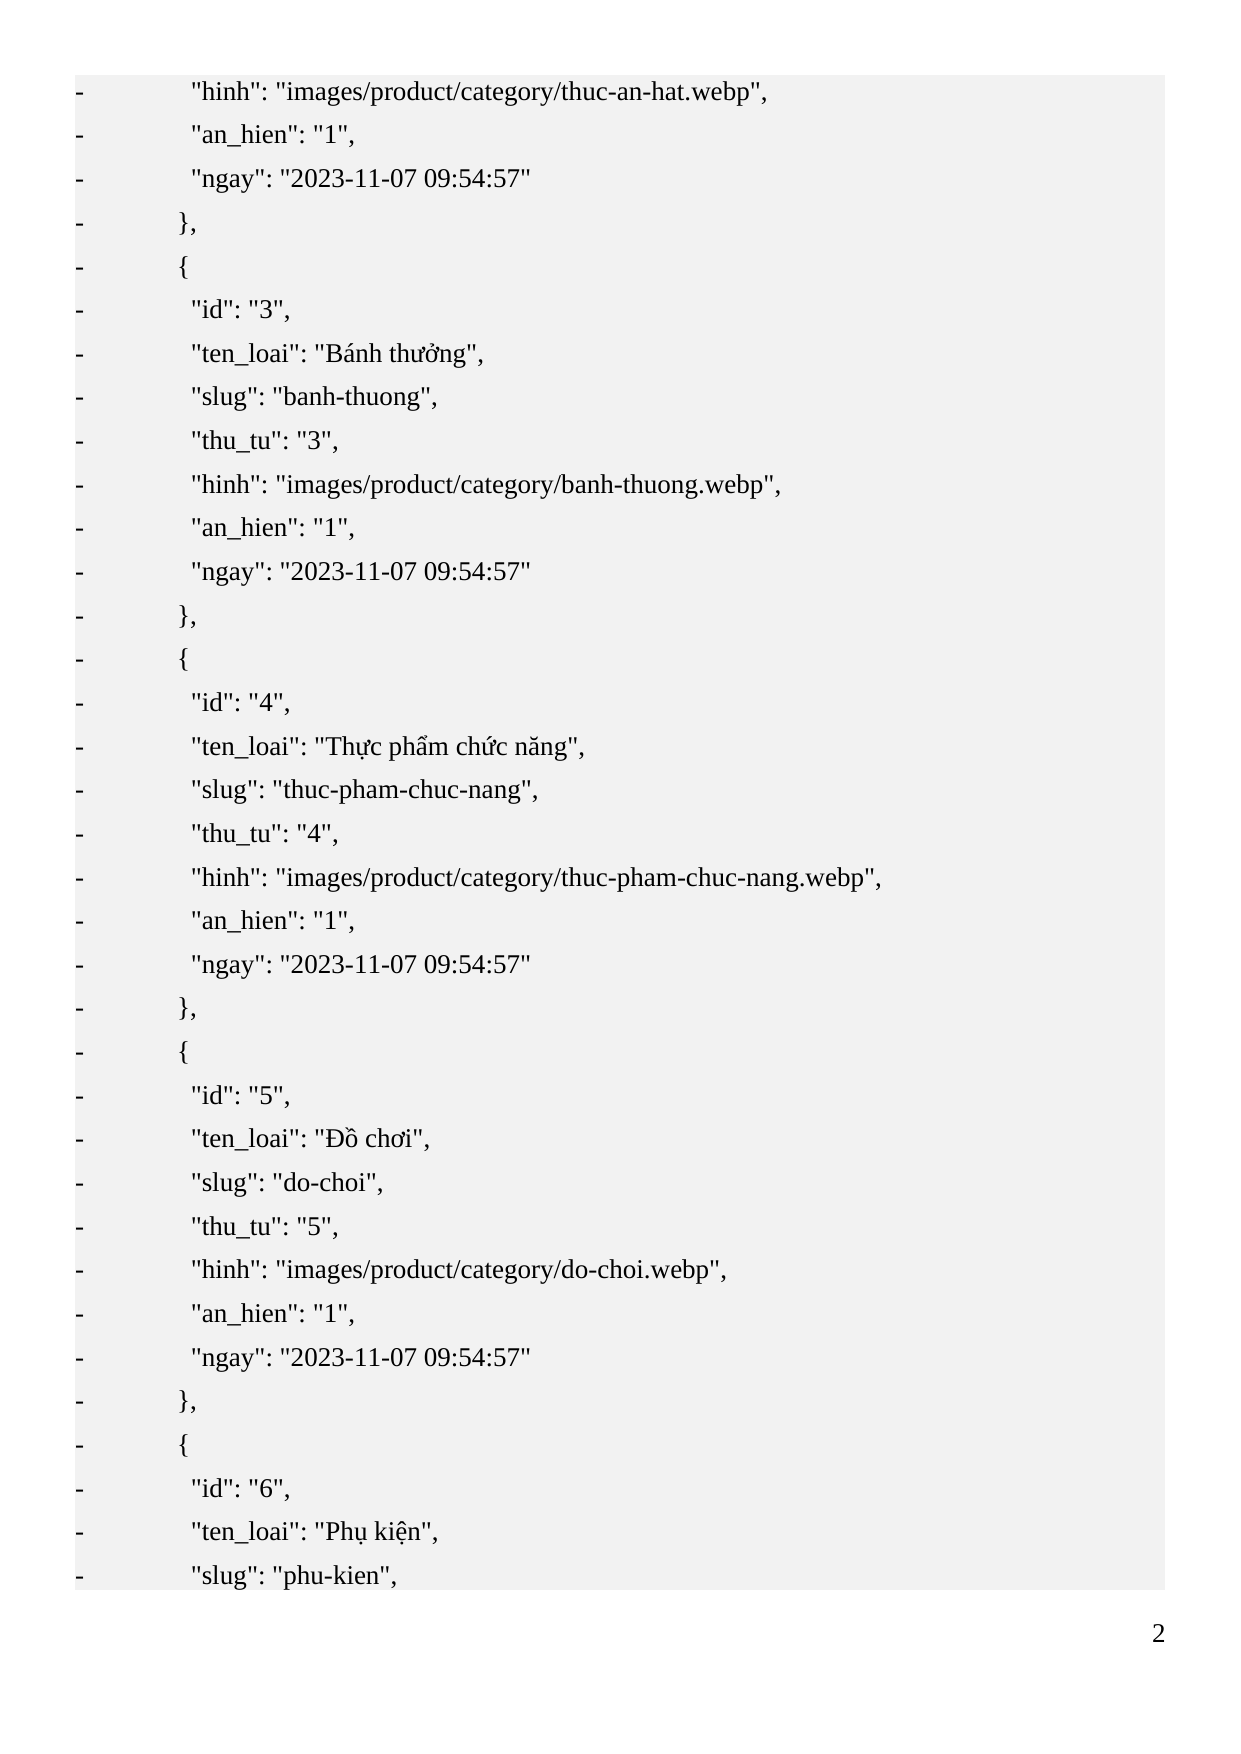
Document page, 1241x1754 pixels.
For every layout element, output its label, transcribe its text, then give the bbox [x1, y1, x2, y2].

text - { [75, 642, 1165, 673]
text - "hinh": "images/product/category/do-choi.webp", [75, 1253, 1165, 1284]
text - }, [75, 206, 1165, 237]
text - }, [75, 599, 1165, 630]
text - "hinh": "images/product/category/thuc-pham-chuc-nang.webp", [75, 861, 1165, 892]
text - "hinh": "images/product/category/thuc-an-hat.webp", [75, 75, 1165, 106]
text - "ten_loai": "Phụ kiện", [75, 1515, 1165, 1546]
text - "id": "5", [75, 1079, 1165, 1110]
text - "id": "4", [75, 686, 1165, 717]
text - "ngay": "2023-11-07 09:54:57" [75, 1341, 1165, 1372]
text - { [75, 249, 1165, 281]
text - "ten_loai": "Thực phẩm chức năng", [75, 730, 1165, 761]
text - "slug": "phu-kien", [75, 1559, 1165, 1590]
text - "ngay": "2023-11-07 09:54:57" [75, 555, 1165, 586]
text - { [75, 1035, 1165, 1066]
text - "slug": "do-choi", [75, 1166, 1165, 1197]
text - }, [75, 1384, 1165, 1416]
text - "slug": "thuc-pham-chuc-nang", [75, 773, 1165, 804]
text - "thu_tu": "4", [75, 817, 1165, 848]
text - "an_hien": "1", [75, 904, 1165, 935]
text - "id": "6", [75, 1472, 1165, 1503]
text - "thu_tu": "5", [75, 1210, 1165, 1241]
text - }, [75, 992, 1165, 1023]
text - "an_hien": "1", [75, 1297, 1165, 1328]
text - "hinh": "images/product/category/banh-thuong.webp", [75, 468, 1165, 499]
text - "ten_loai": "Bánh thưởng", [75, 337, 1165, 368]
text - "an_hien": "1", [75, 119, 1165, 150]
text - "ten_loai": "Đồ chơi", [75, 1122, 1165, 1154]
text - "slug": "banh-thuong", [75, 381, 1165, 412]
text - { [75, 1428, 1165, 1459]
text - "thu_tu": "3", [75, 424, 1165, 455]
text - "ngay": "2023-11-07 09:54:57" [75, 162, 1165, 193]
text - "an_hien": "1", [75, 511, 1165, 543]
text - "ngay": "2023-11-07 09:54:57" [75, 948, 1165, 979]
text - "id": "3", [75, 293, 1165, 324]
